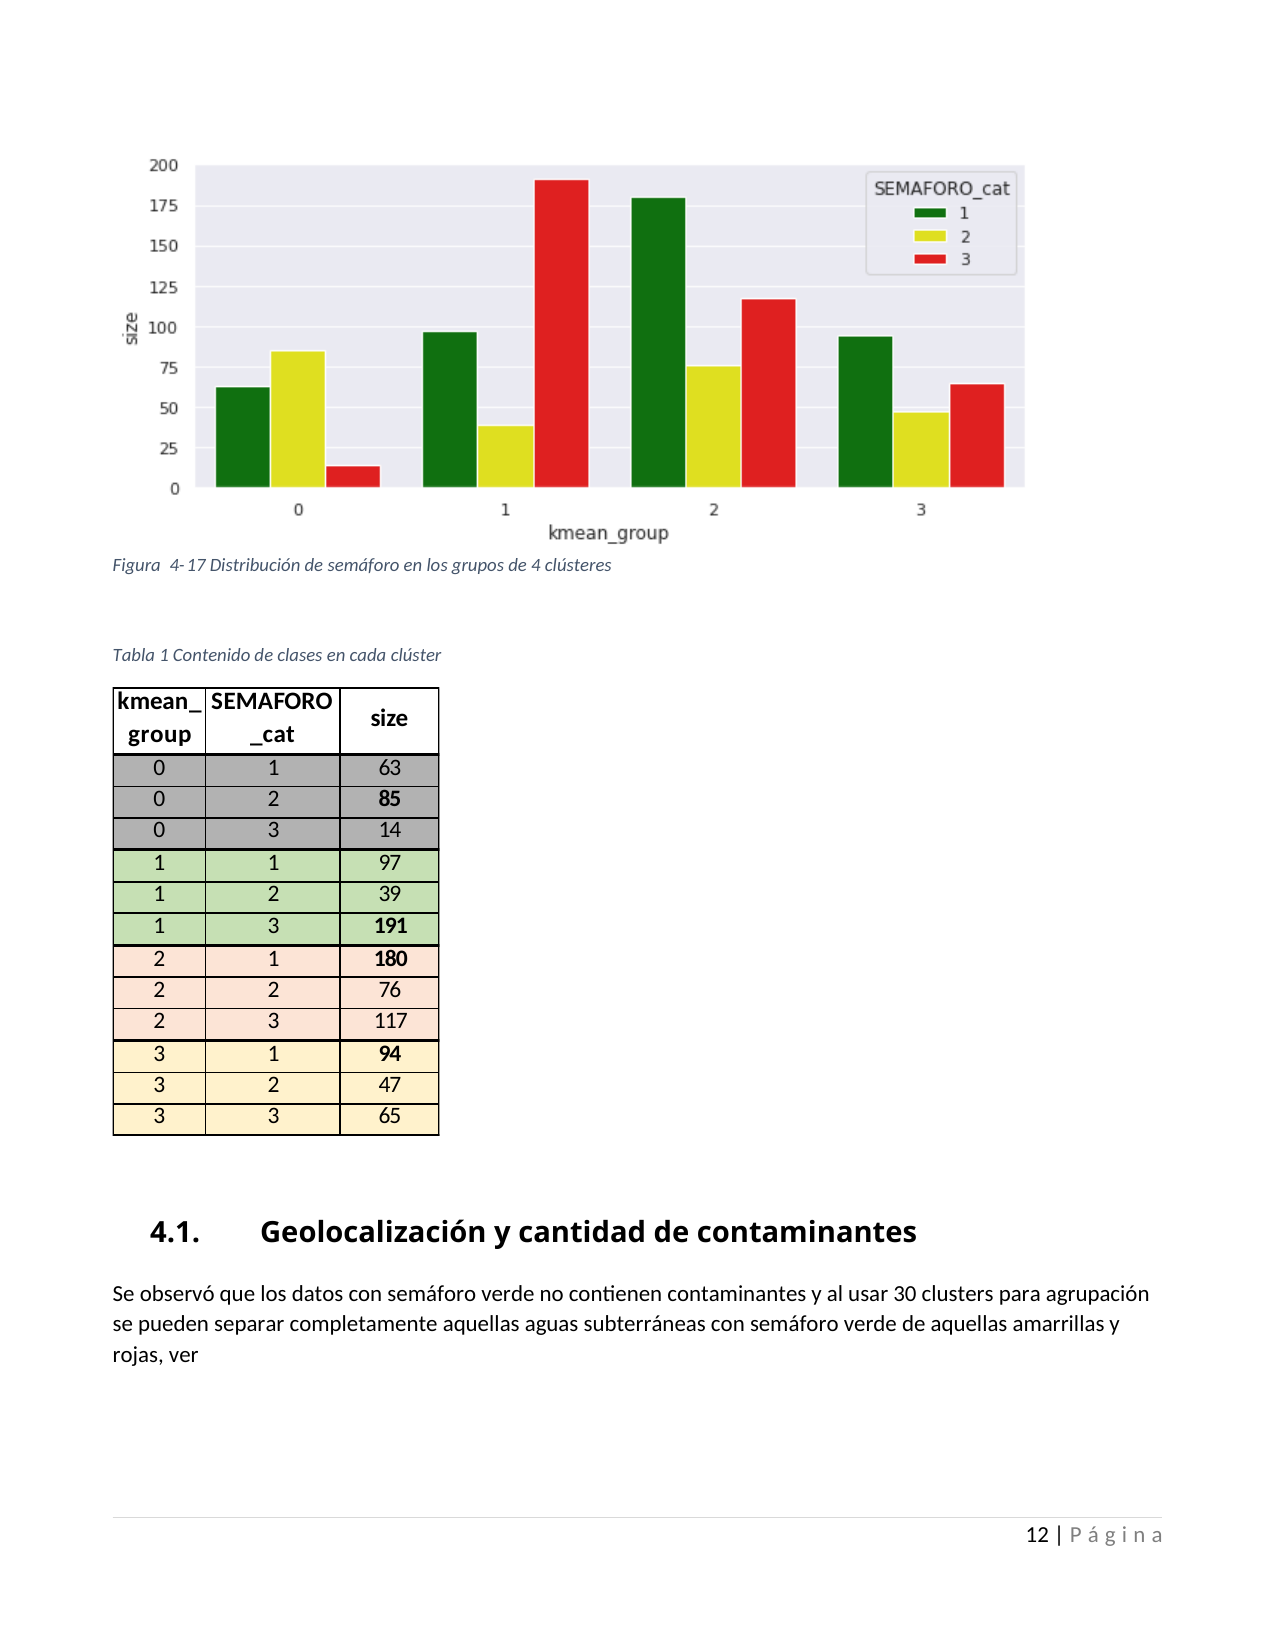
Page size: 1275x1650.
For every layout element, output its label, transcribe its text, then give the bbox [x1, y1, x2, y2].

subtitle Geolocalización y cantidad de contaminantes [150, 1211, 1162, 1251]
picture [112, 150, 1034, 553]
text Se observó que los datos con semáforo verde no contienen contaminantes y al usar 30 clusters para agrupación se pueden separar completamente aquellas aguas subterráneas con semáforo verde de aquellas amarrillas y rojas, ver [112, 1279, 1162, 1368]
